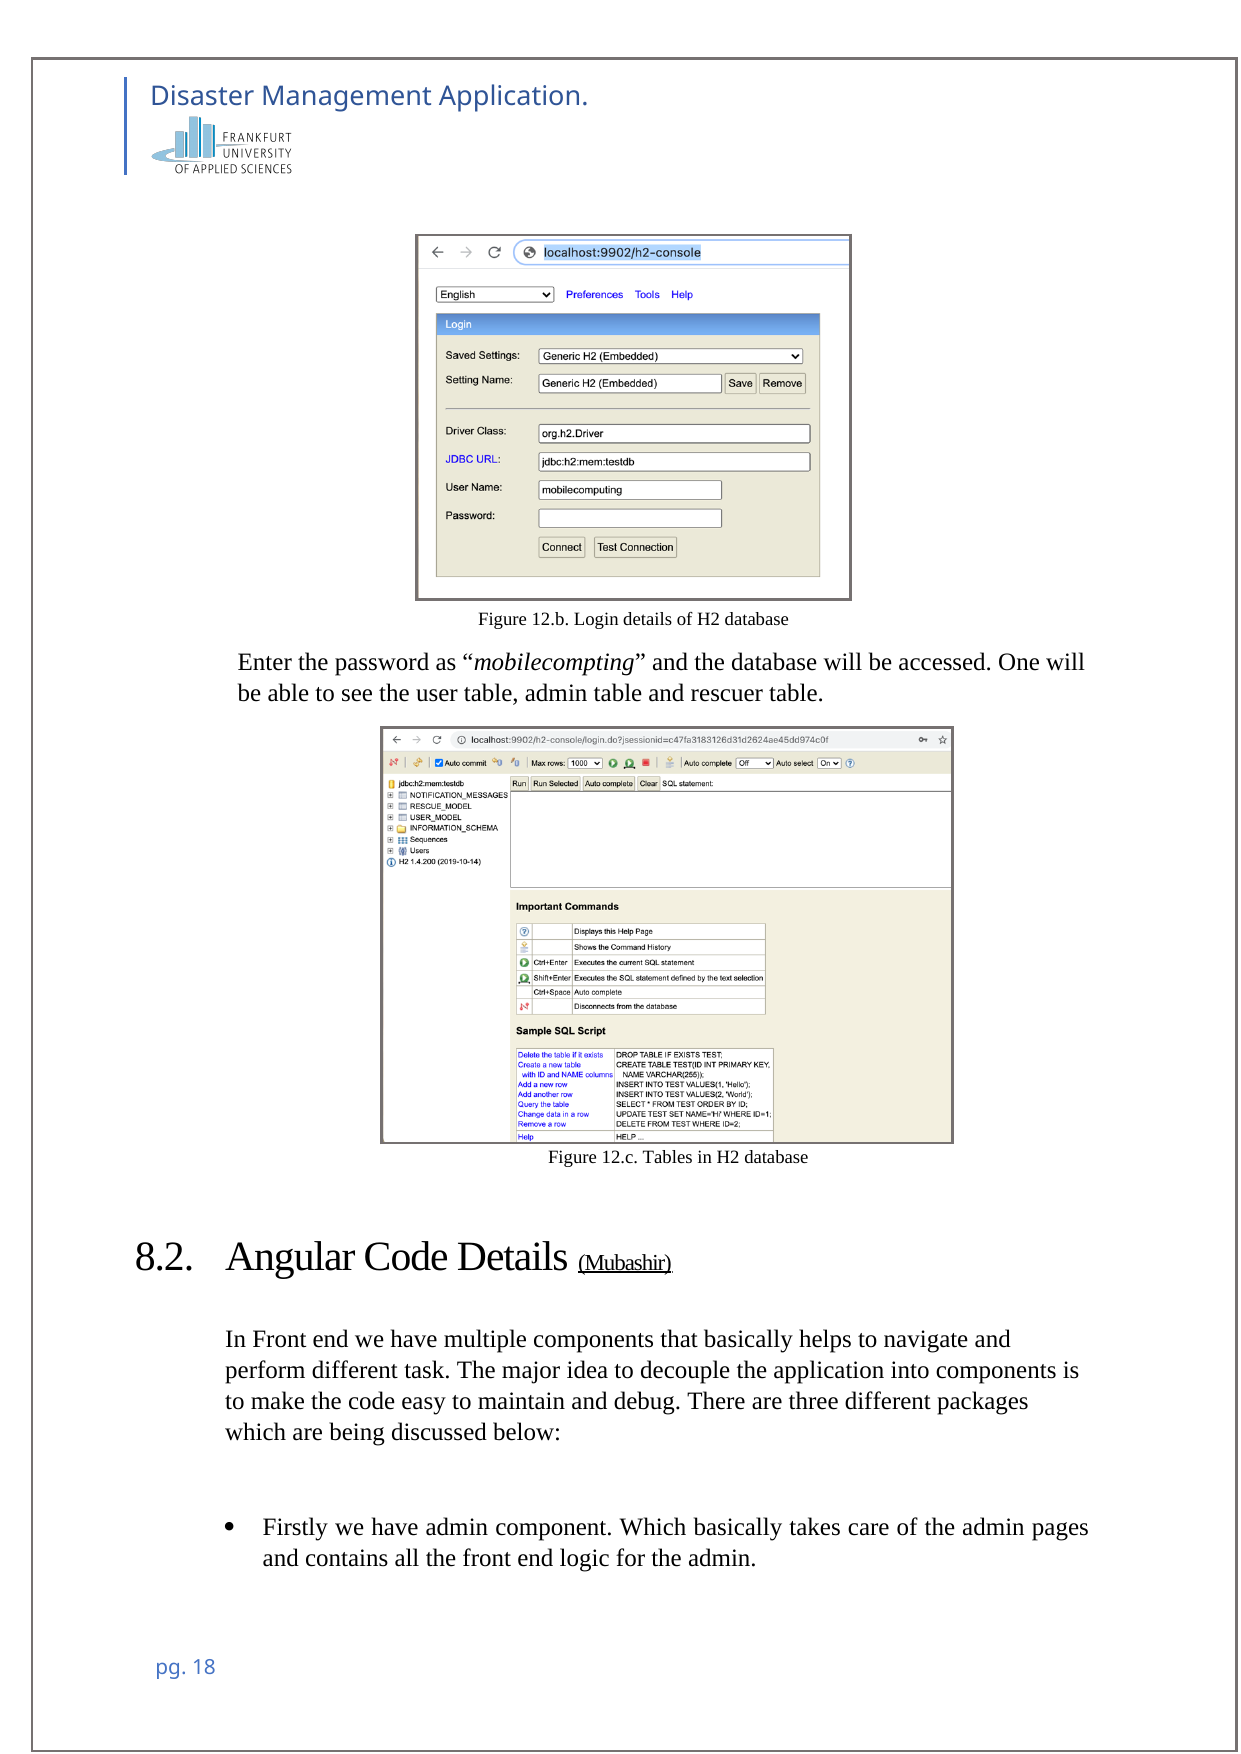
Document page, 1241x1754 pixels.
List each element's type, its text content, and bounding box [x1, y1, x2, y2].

picture [150, 115, 293, 175]
picture [418, 236, 849, 598]
title Angular Code Details (Mubashir) [134, 1231, 1090, 1279]
picture [383, 729, 951, 1142]
list Firstly we have admin component. Which basically takes care of the admin pages and contains all the front end logic for the admin. [225, 1512, 1090, 1572]
text In Front end we have multiple components that basically helps to navigate and perform different task. The major idea to decouple the application into components is to make the code easy to maintain and debug. There are three different packages which are being discussed below: [225, 1324, 1090, 1446]
text Enter the password as “mobilecompting” and the database will be accessed. One will be able to see the user table, admin table and rescuer table. [150, 647, 1090, 707]
